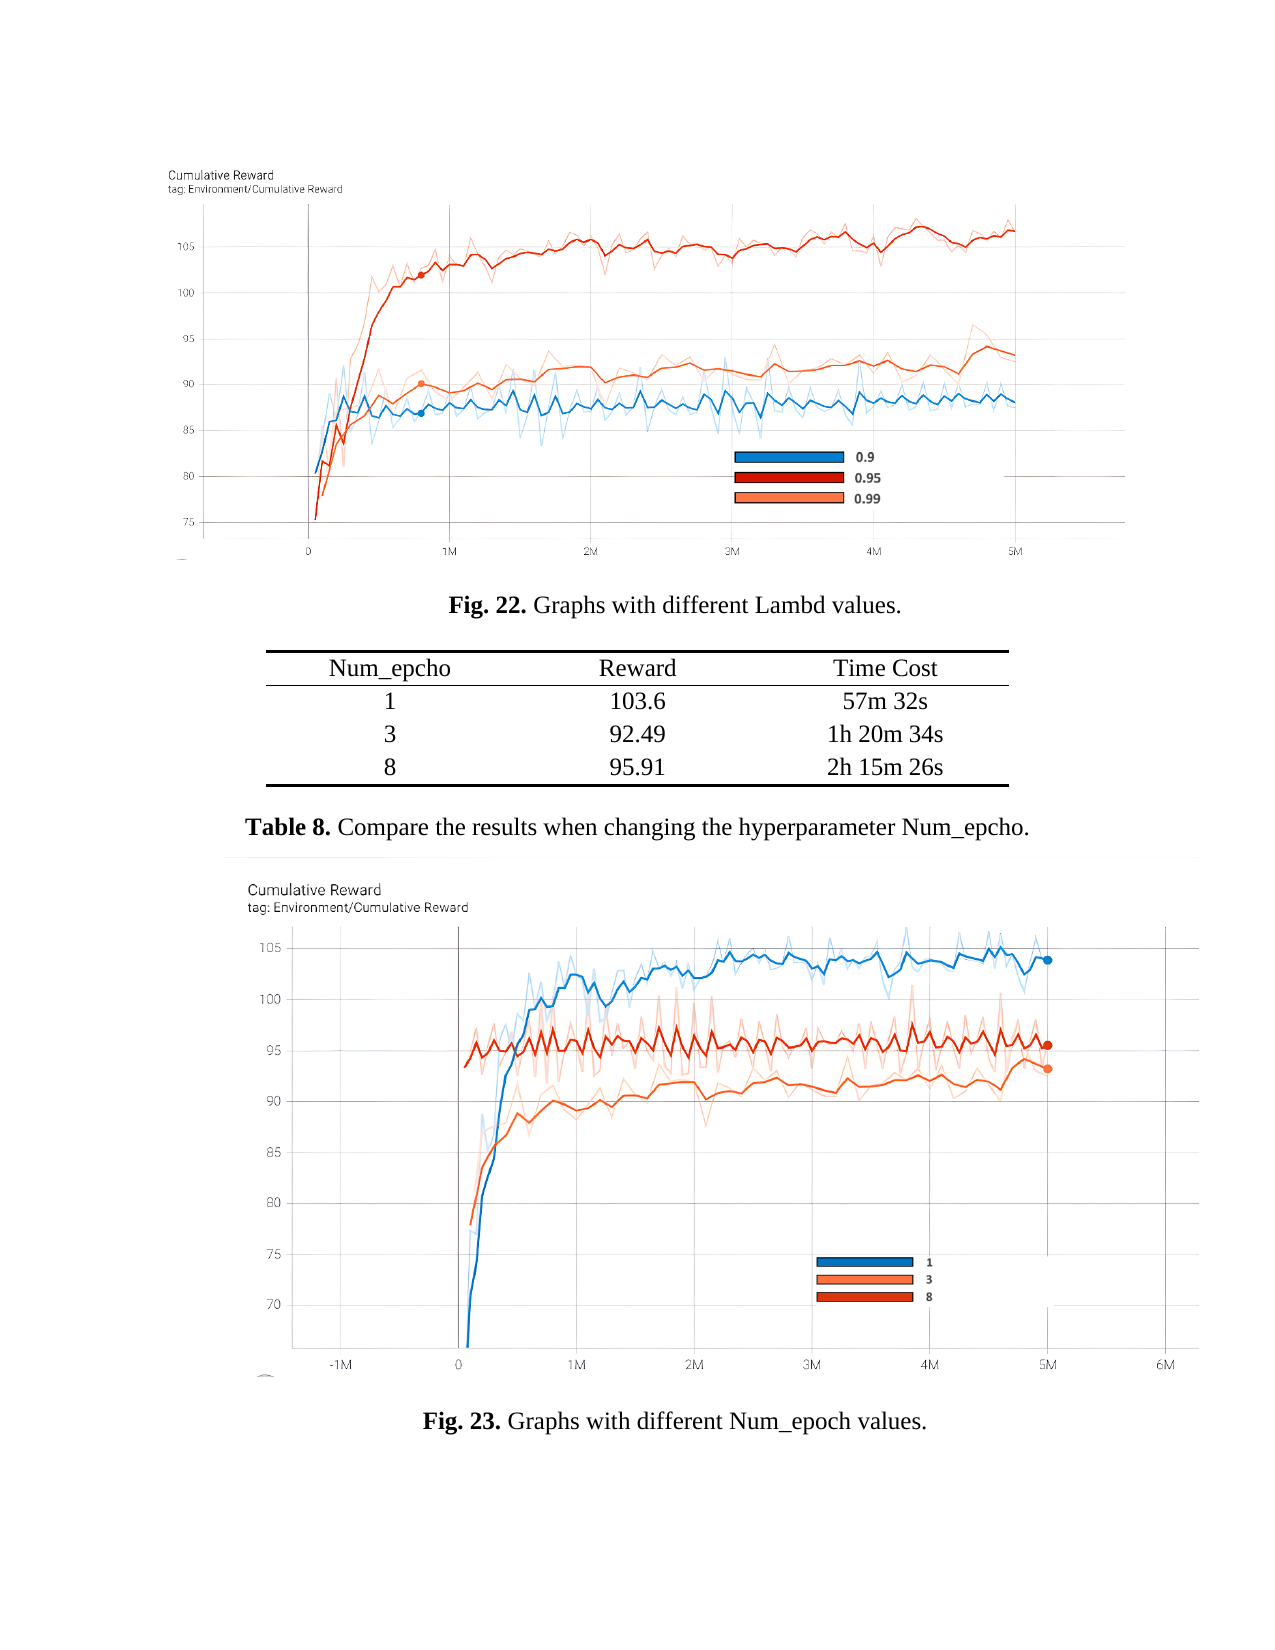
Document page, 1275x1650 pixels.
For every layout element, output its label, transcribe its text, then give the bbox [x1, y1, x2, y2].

table_cell 1h 20m 34s [761, 719, 1009, 752]
table_header Reward [514, 653, 761, 685]
text Table 8. Compare the results when changing the hyperparameter Num_epcho. [150, 812, 1125, 841]
table_cell 92.49 [514, 719, 761, 752]
table_cell 8 [266, 752, 514, 784]
table_header Time Cost [761, 653, 1009, 685]
picture [225, 857, 1199, 1377]
table_header Num_epcho [266, 653, 514, 685]
table_cell 3 [266, 719, 514, 752]
table_cell 57m 32s [761, 686, 1009, 719]
text Fig. 23. Graphs with different Num_epoch values. [150, 1406, 1125, 1435]
text Fig. 22. Graphs with different Lambd values. [150, 590, 1125, 618]
table_cell 95.91 [514, 752, 761, 784]
table_cell 2h 15m 26s [761, 752, 1009, 784]
picture [150, 150, 1125, 560]
table_cell 103.6 [514, 686, 761, 719]
table_cell 1 [266, 686, 514, 719]
